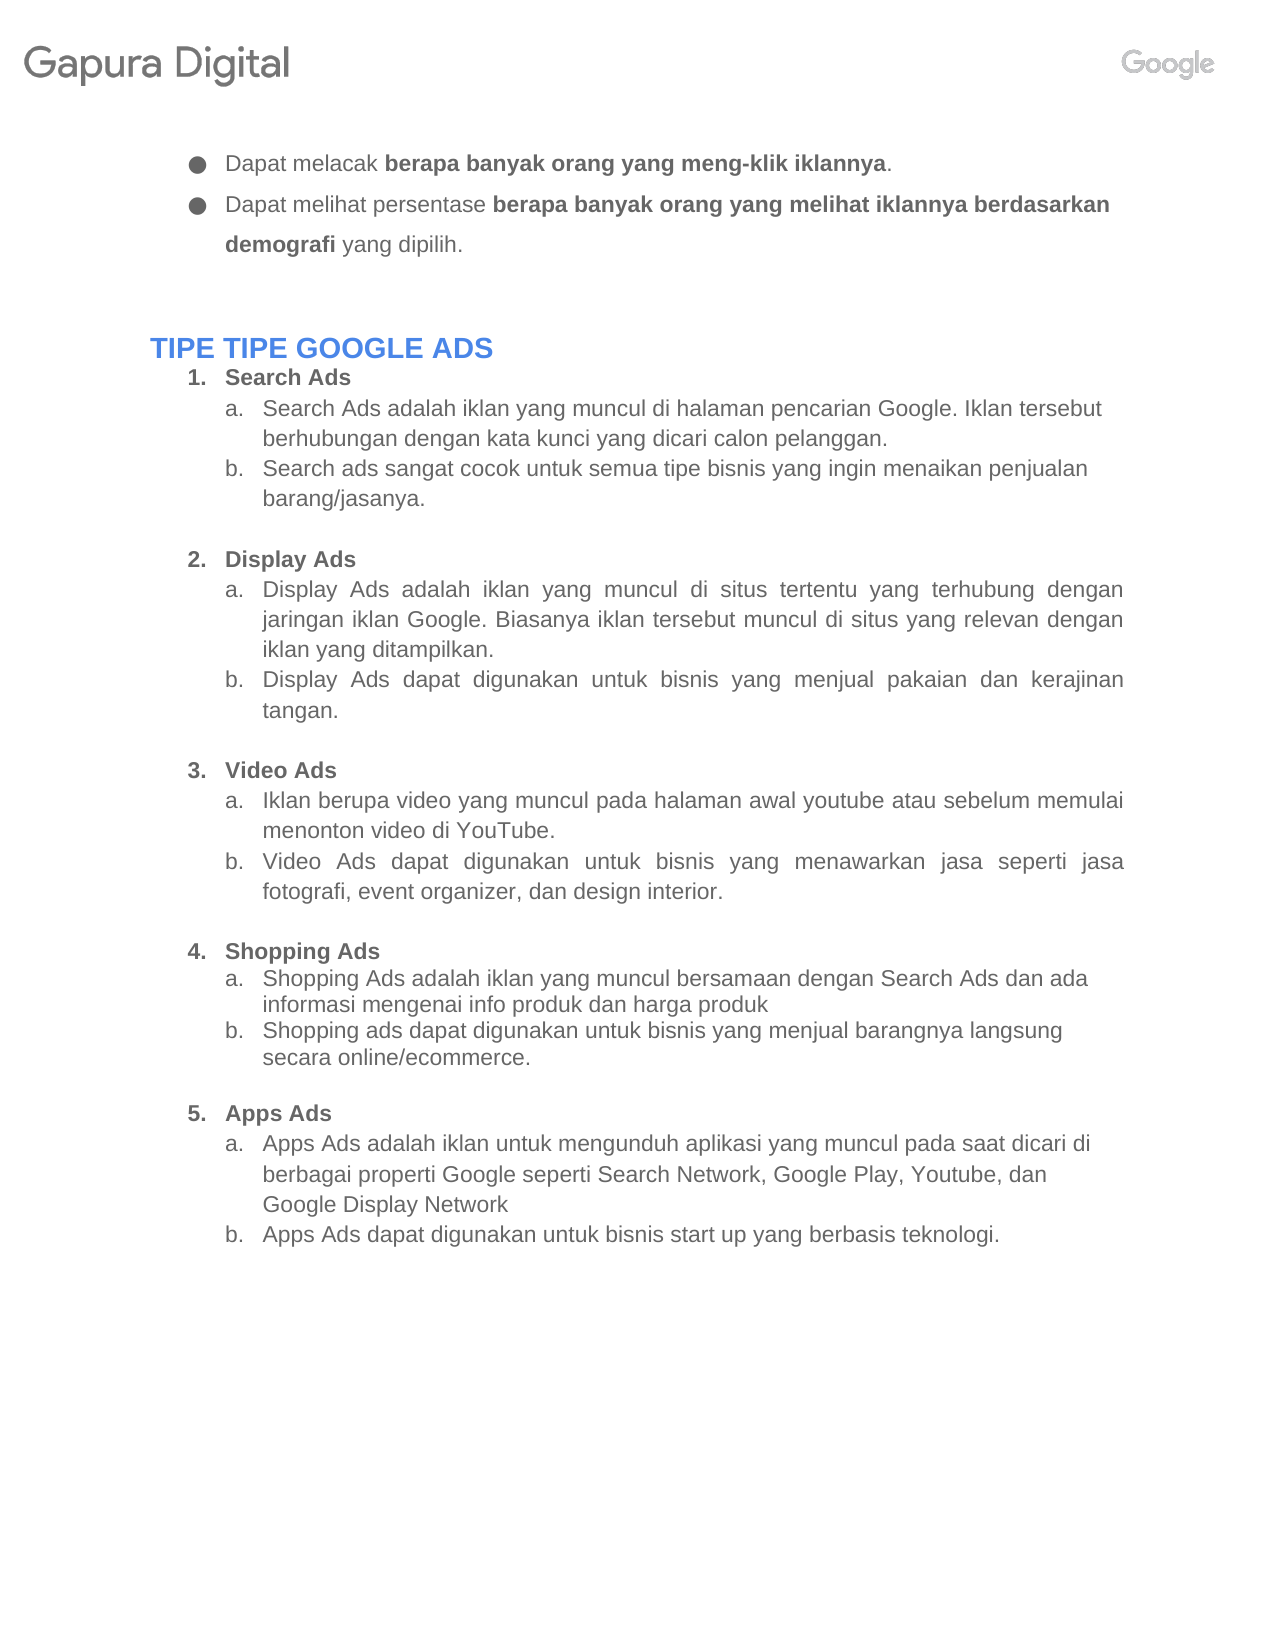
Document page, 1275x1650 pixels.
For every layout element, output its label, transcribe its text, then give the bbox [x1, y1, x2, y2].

list Search ads sangat cocok untuk semua tipe bisnis yang ingin menaikan penjualan barang/jasanya. [225, 455, 1125, 511]
list Video Ads [187, 757, 1125, 783]
list Shopping ads dapat digunakan untuk bisnis yang menjual barangnya langsung secara online/ecommerce. [225, 1017, 1125, 1070]
picture [1071, 7, 1275, 139]
list Shopping Ads [187, 938, 1125, 964]
list Iklan berupa video yang muncul pada halaman awal youtube atau sebelum memulai menonton video di YouTube. [225, 787, 1125, 844]
list Dapat melihat persentase berapa banyak orang yang melihat iklannya berdasarkan demografi yang dipilih. [187, 191, 1125, 257]
list Apps Ads [187, 1100, 1125, 1127]
list Shopping Ads adalah iklan yang muncul bersamaan dengan Search Ads dan ada informasi mengenai info produk dan harga produk [225, 964, 1125, 1017]
list Display Ads [187, 546, 1125, 572]
list Display Ads dapat digunakan untuk bisnis yang menjual pakaian dan kerajinan tangan. [225, 666, 1125, 723]
subtitle TIPE TIPE GOOGLE ADS [150, 331, 1125, 364]
list Search Ads adalah iklan yang muncul di halaman pencarian Google. Iklan tersebut berhubungan dengan kata kunci yang dicari calon pelanggan. [225, 394, 1125, 451]
list Video Ads dapat digunakan untuk bisnis yang menawarkan jasa seperti jasa fotografi, event organizer, dan design interior. [225, 848, 1125, 904]
list Display Ads adalah iklan yang muncul di situs tertentu yang terhubung dengan jaringan iklan Google. Biasanya iklan tersebut muncul di situs yang relevan dengan iklan yang ditampilkan. [225, 576, 1125, 662]
list Apps Ads adalah iklan untuk mengunduh aplikasi yang muncul pada saat dicari di berbagai properti Google seperti Search Network, Google Play, Youtube, dan Google Display Network [225, 1130, 1125, 1217]
list Apps Ads dapat digunakan untuk bisnis start up yang berbasis teknologi. [225, 1221, 1125, 1247]
list Search Ads [187, 364, 1125, 391]
picture [4, 20, 308, 111]
list Dapat melacak berapa banyak orang yang meng-klik iklannya. [187, 150, 1125, 177]
